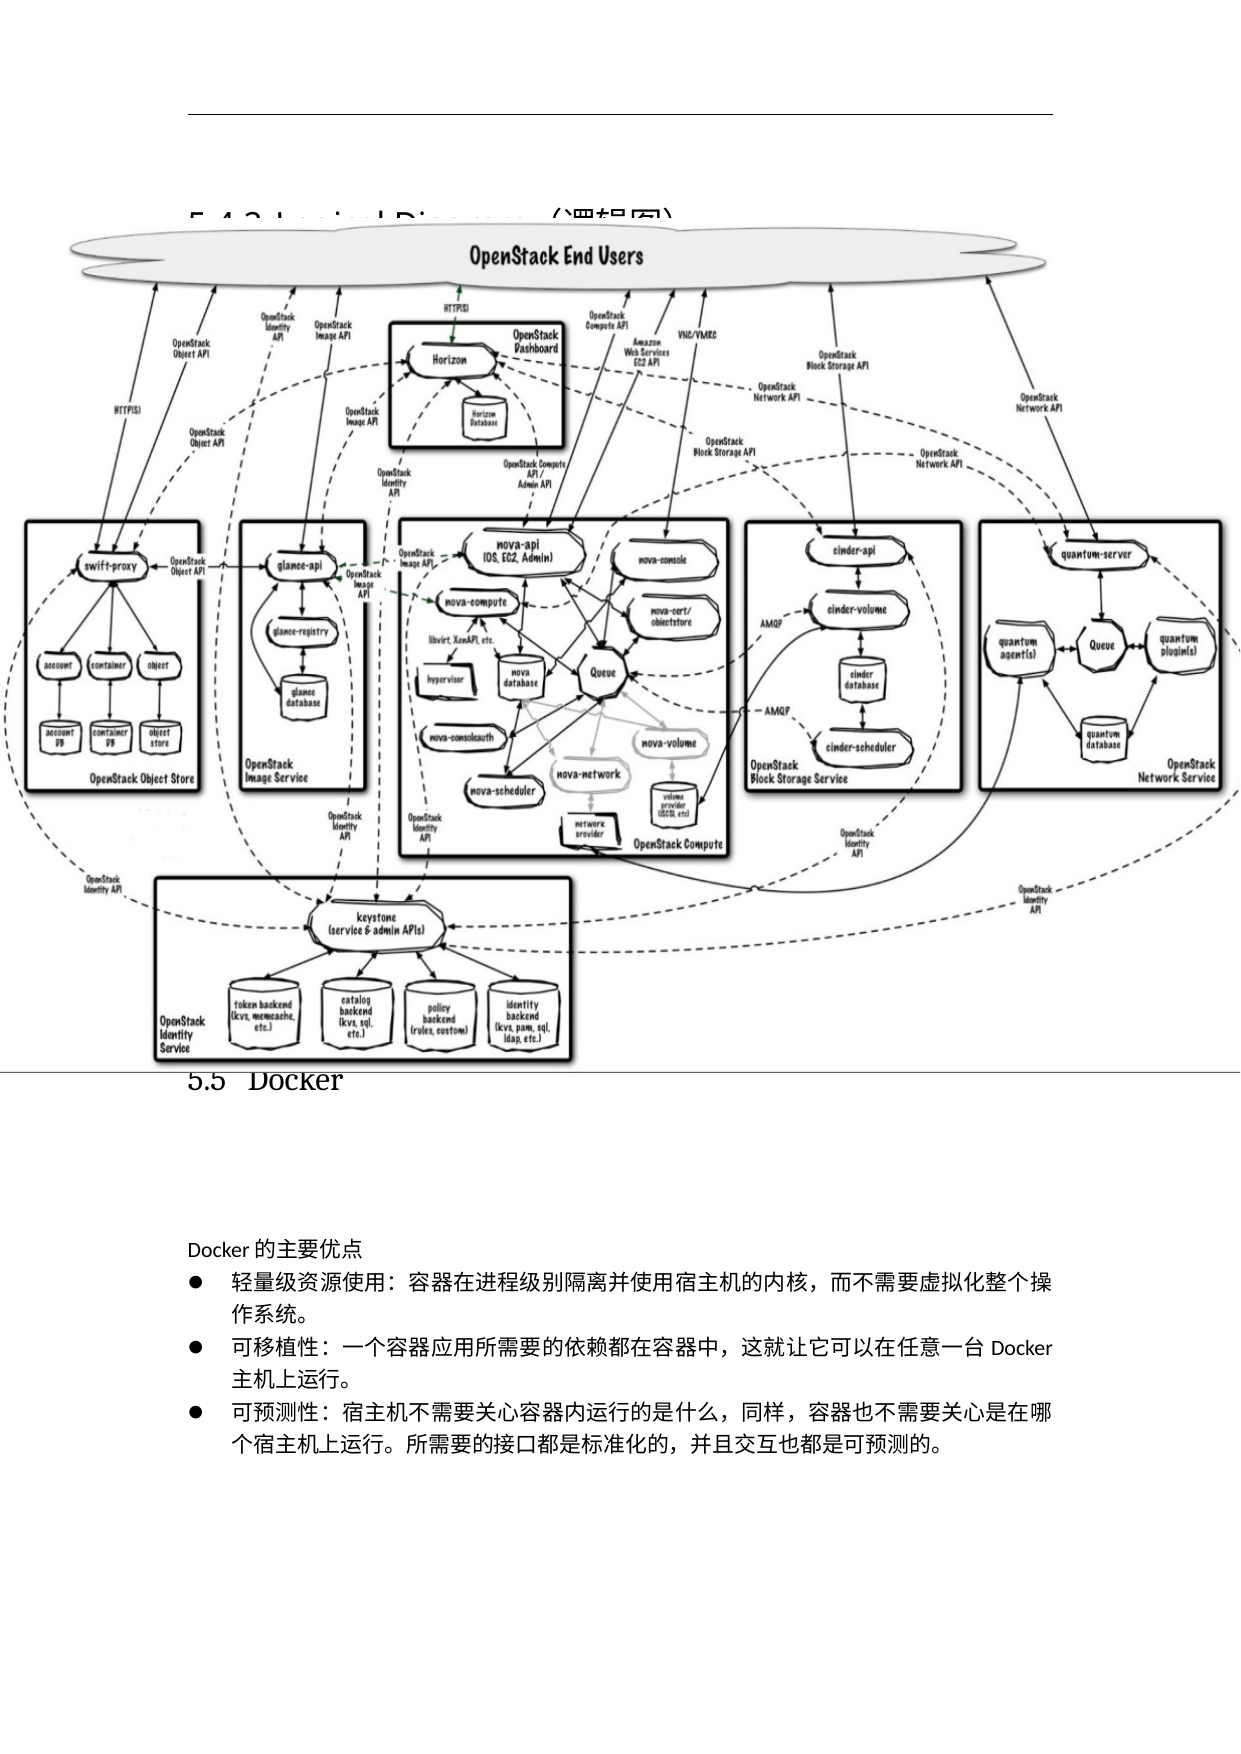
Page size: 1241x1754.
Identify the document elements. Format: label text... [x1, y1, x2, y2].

subtitle Docker [187, 1073, 1053, 1112]
list 可移植性：一个容器应用所需要的依赖都在容器中，这就让它可以在任意一台Docker主机上运行。 [187, 1329, 1053, 1394]
list 轻量级资源使用：容器在进程级别隔离并使用宿主机的内核，而不需要虚拟化整个操作系统。 [187, 1264, 1053, 1329]
list 可预测性：宿主机不需要关心容器内运行的是什么，同样，容器也不需要关心是在哪个宿主机上运行。所需要的接口都是标准化的，并且交互也都是可预测的。 [187, 1394, 1053, 1459]
text Docker的主要优点 [187, 1232, 1053, 1264]
picture [0, 218, 1241, 1073]
subtitle Logical Diagram（逻辑图） [187, 189, 1053, 218]
